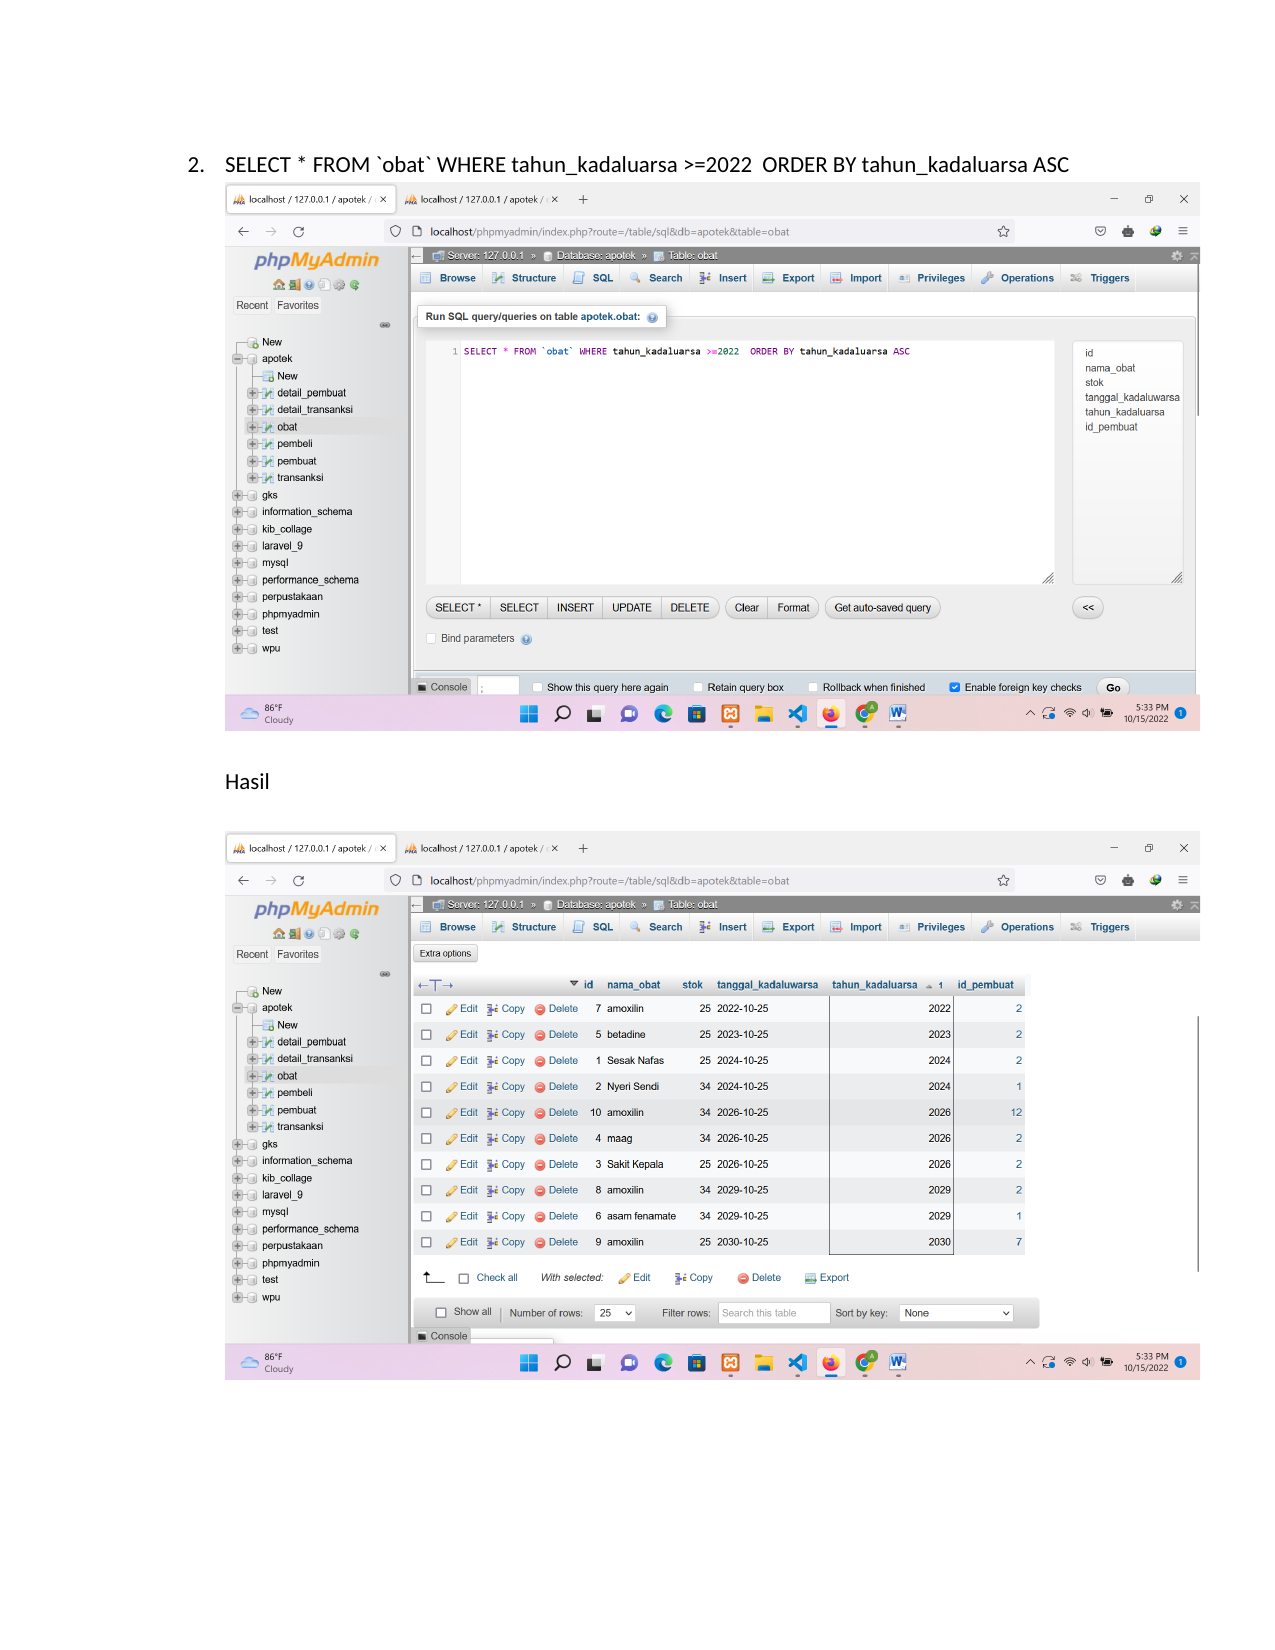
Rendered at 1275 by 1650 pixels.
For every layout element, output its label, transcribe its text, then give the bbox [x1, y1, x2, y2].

picture [225, 831, 1200, 1380]
list Hasil [225, 767, 1125, 795]
list SELECT * FROM `obat` WHERE tahun_kadaluarsa >=2022 ORDER BY tahun_kadaluarsa ASC [187, 150, 1125, 178]
picture [225, 182, 1200, 731]
